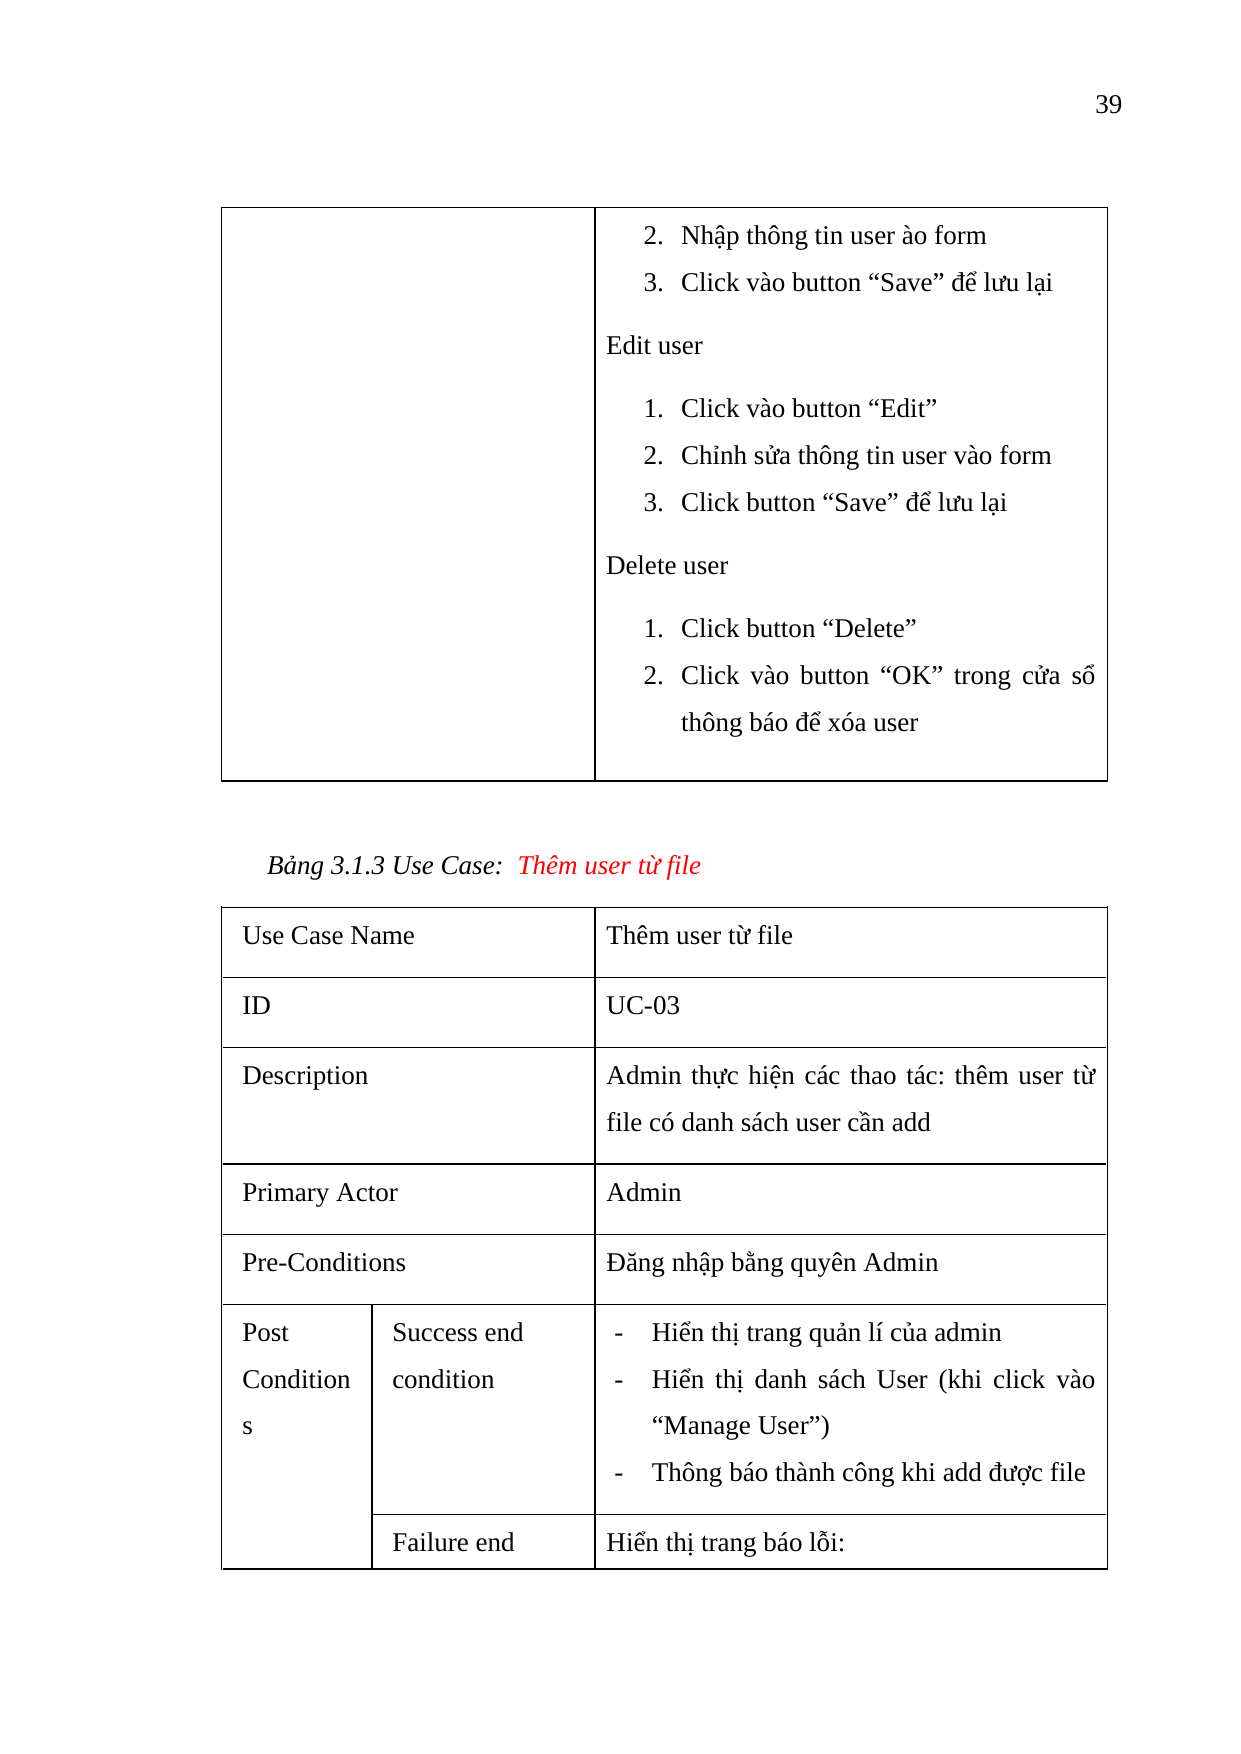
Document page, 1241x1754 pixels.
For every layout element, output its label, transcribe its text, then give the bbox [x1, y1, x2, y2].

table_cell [596, 208, 1107, 780]
table_cell Hiển thị trang quản lí của admin Hiển thị danh sách User (khi click vào “Manage User”) Thông báo thành công khi add được file [596, 1304, 1107, 1514]
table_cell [222, 208, 594, 780]
table_cell Pre-Conditions [222, 1235, 594, 1303]
table_cell Primary Actor [222, 1164, 594, 1233]
table_cell UC-03 [596, 976, 1107, 1047]
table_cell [596, 1514, 1107, 1568]
table_cell Success end condition [373, 1305, 594, 1514]
table_cell Admin thực hiện các thao tác: thêm user từ file có danh sách user cần add [596, 1047, 1107, 1163]
table_header Thêm user từ file [596, 908, 1107, 976]
table_header Use Case Name [222, 908, 594, 976]
table_cell Đăng nhập bằng quyên Admin [596, 1234, 1107, 1303]
table_cell ID [222, 978, 594, 1047]
table_cell Admin [596, 1163, 1107, 1233]
table_cell Description [222, 1048, 594, 1163]
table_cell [373, 1515, 594, 1568]
subtitle Bảng 3.1.3 Use Case: Thêm user từ file [267, 849, 1122, 880]
table_cell Post Conditions [222, 1305, 371, 1568]
